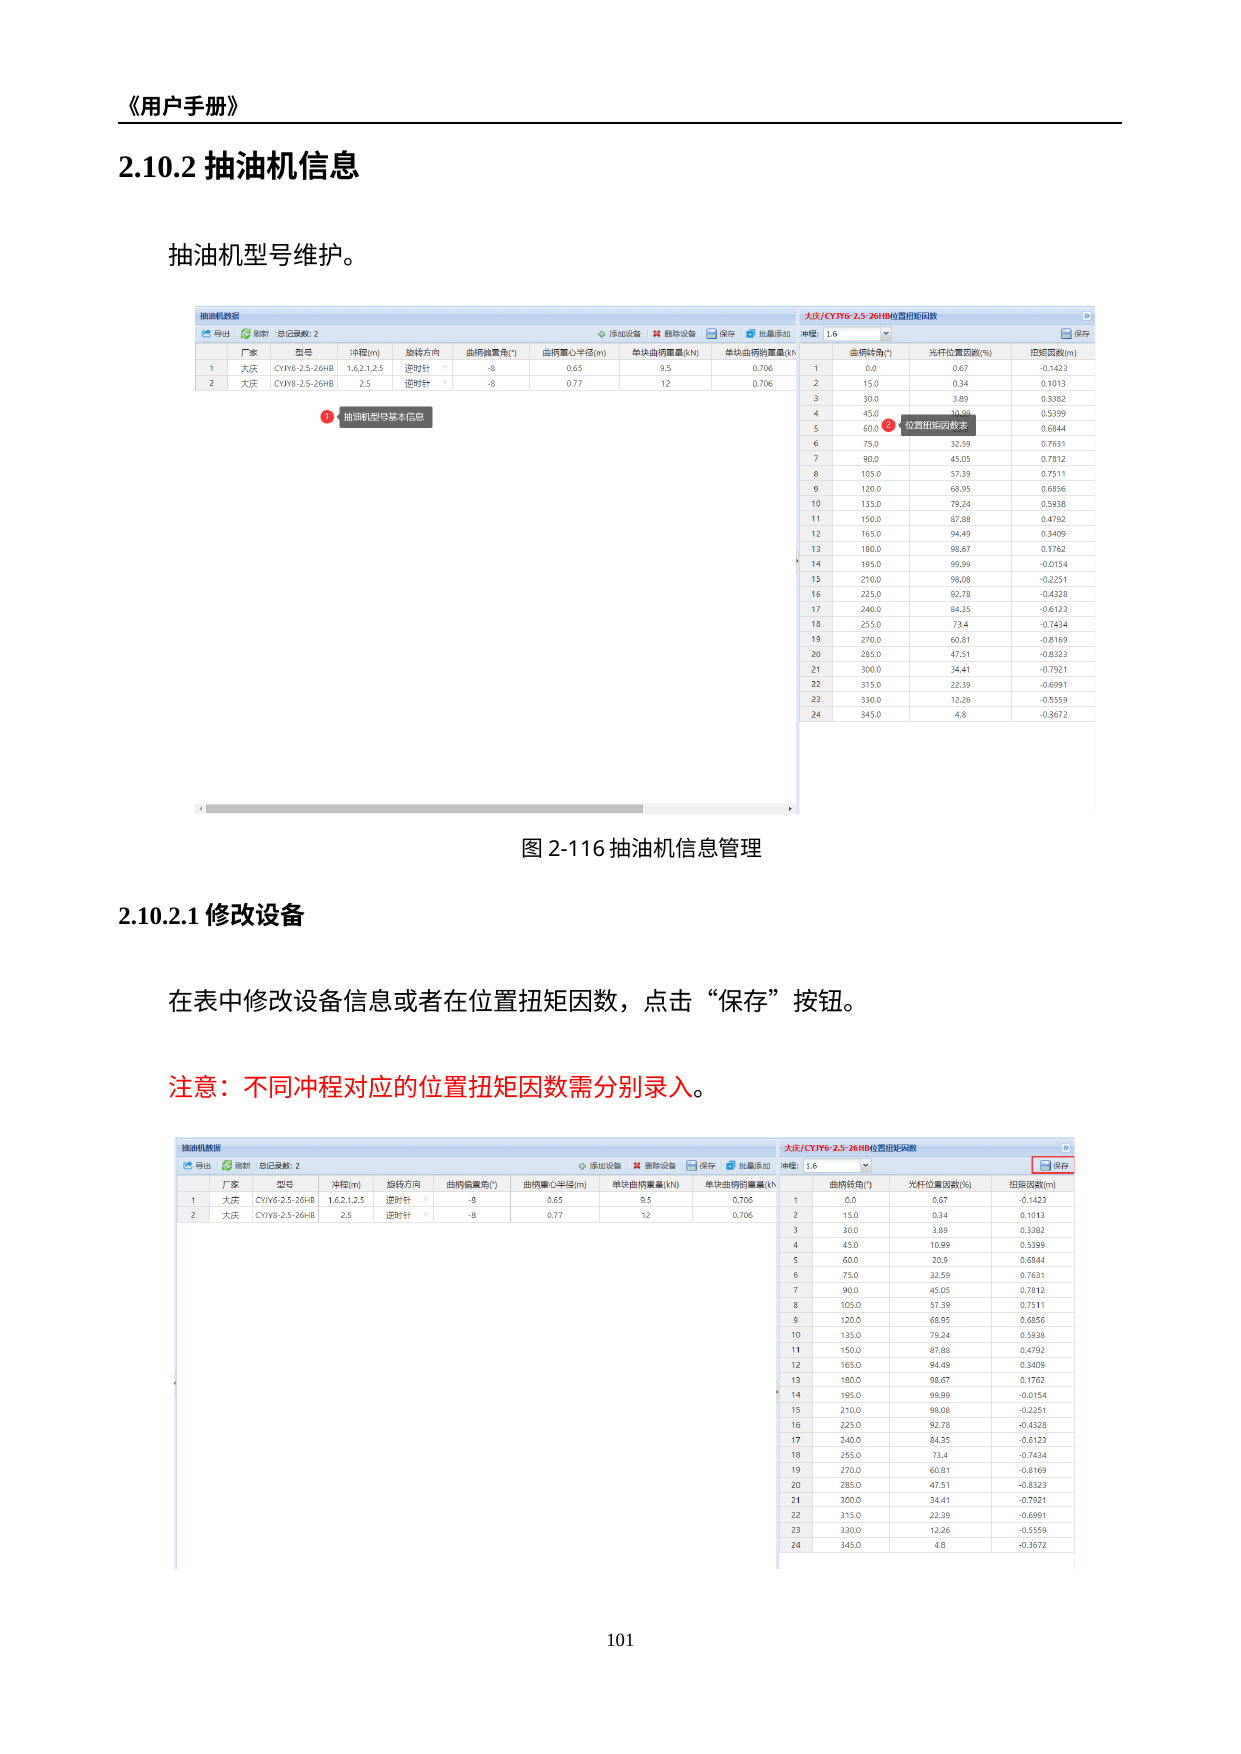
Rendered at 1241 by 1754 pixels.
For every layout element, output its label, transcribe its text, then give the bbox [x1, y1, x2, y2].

text 抽油机型号维护。 [118, 220, 1122, 288]
text 在表中修改设备信息或者在位置扭矩因数，点击“保存”按钮。 [118, 966, 1122, 1033]
picture [174, 1137, 1075, 1569]
picture [195, 306, 1096, 814]
text 图2-116抽油机信息管理 [118, 830, 1122, 864]
subtitle 2.10.2.1 修改设备 [118, 879, 1122, 947]
text 注意：不同冲程对应的位置扭矩因数需分别录入。 [118, 1052, 1122, 1119]
subtitle 2.10.2 抽油机信息 [118, 129, 1122, 197]
